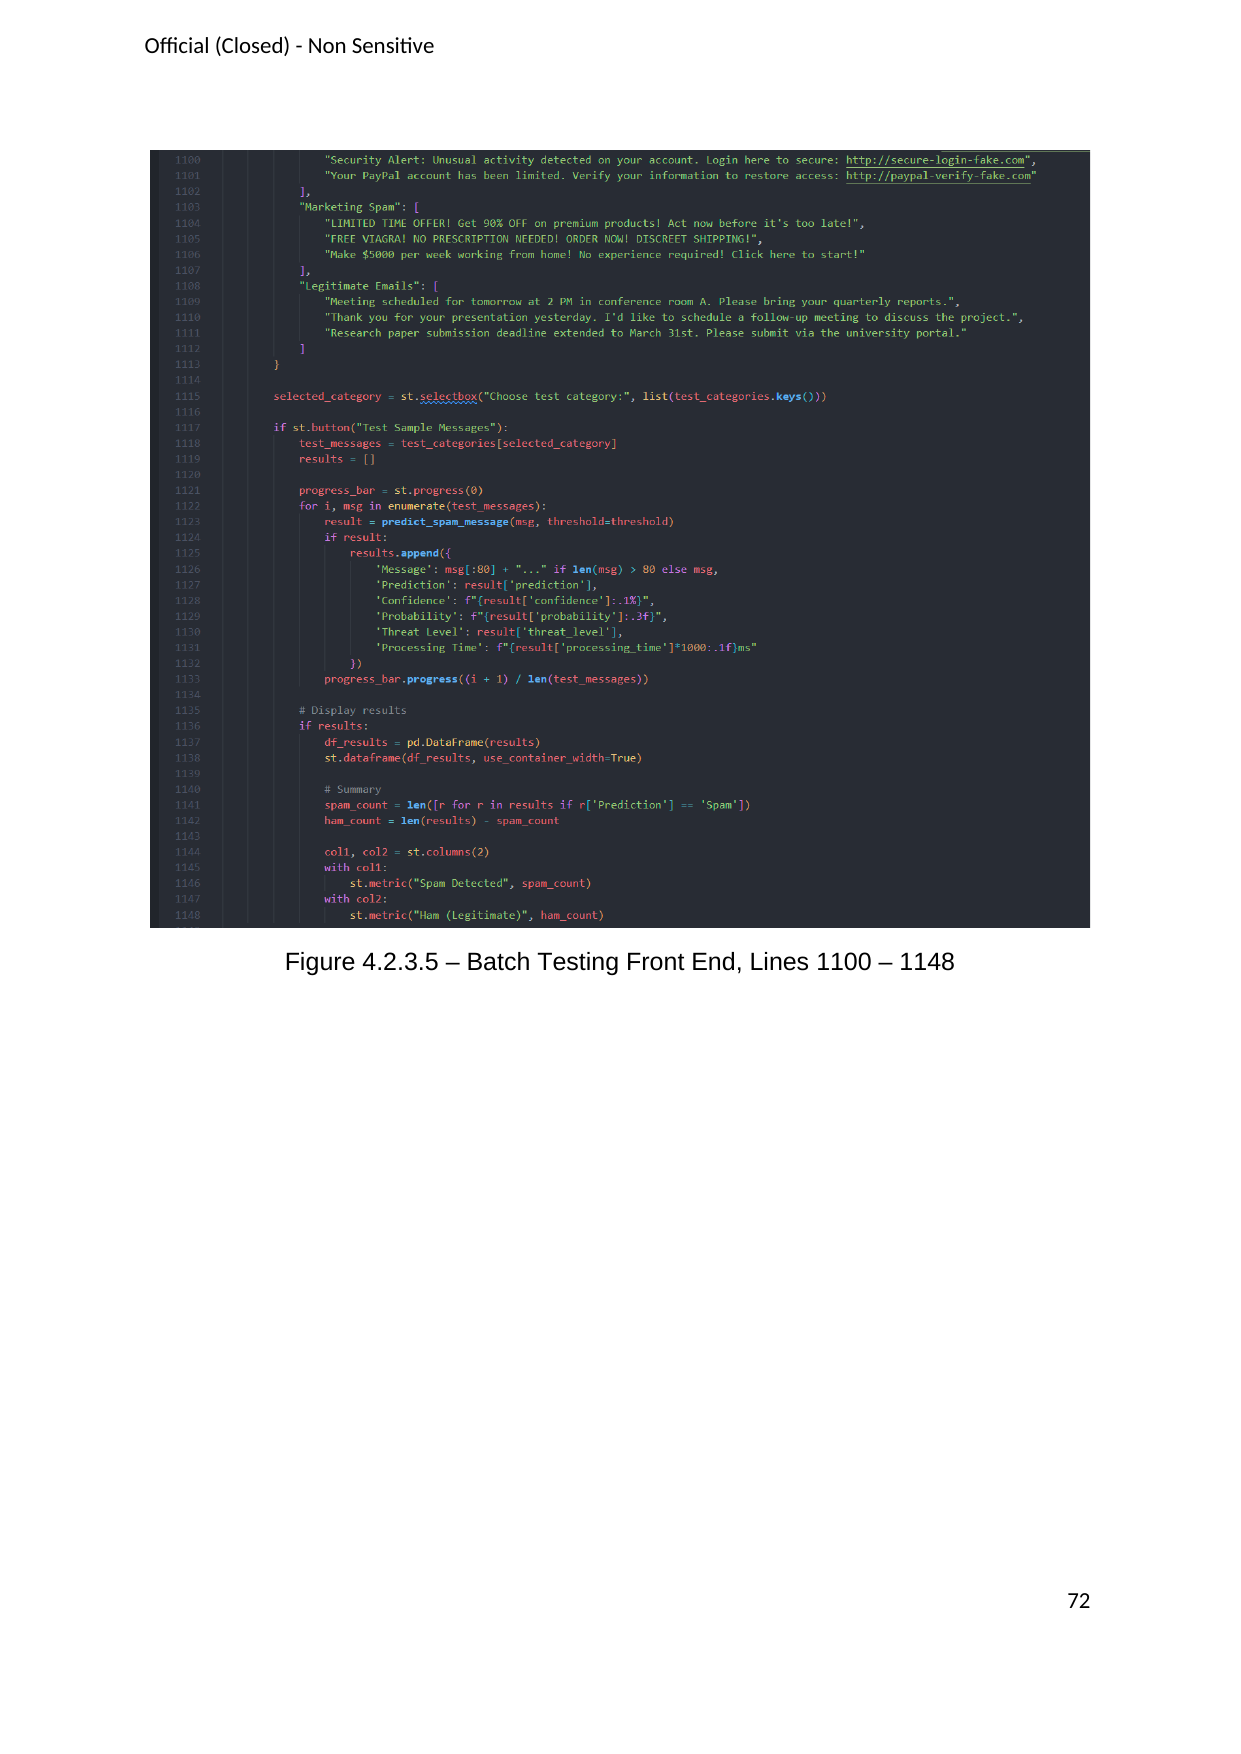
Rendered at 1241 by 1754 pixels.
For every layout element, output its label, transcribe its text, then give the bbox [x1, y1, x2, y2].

picture [150, 150, 1091, 928]
text Figure 4.2.3.5 – Batch Testing Front End, Lines 1100 – 1148 [150, 947, 1090, 975]
